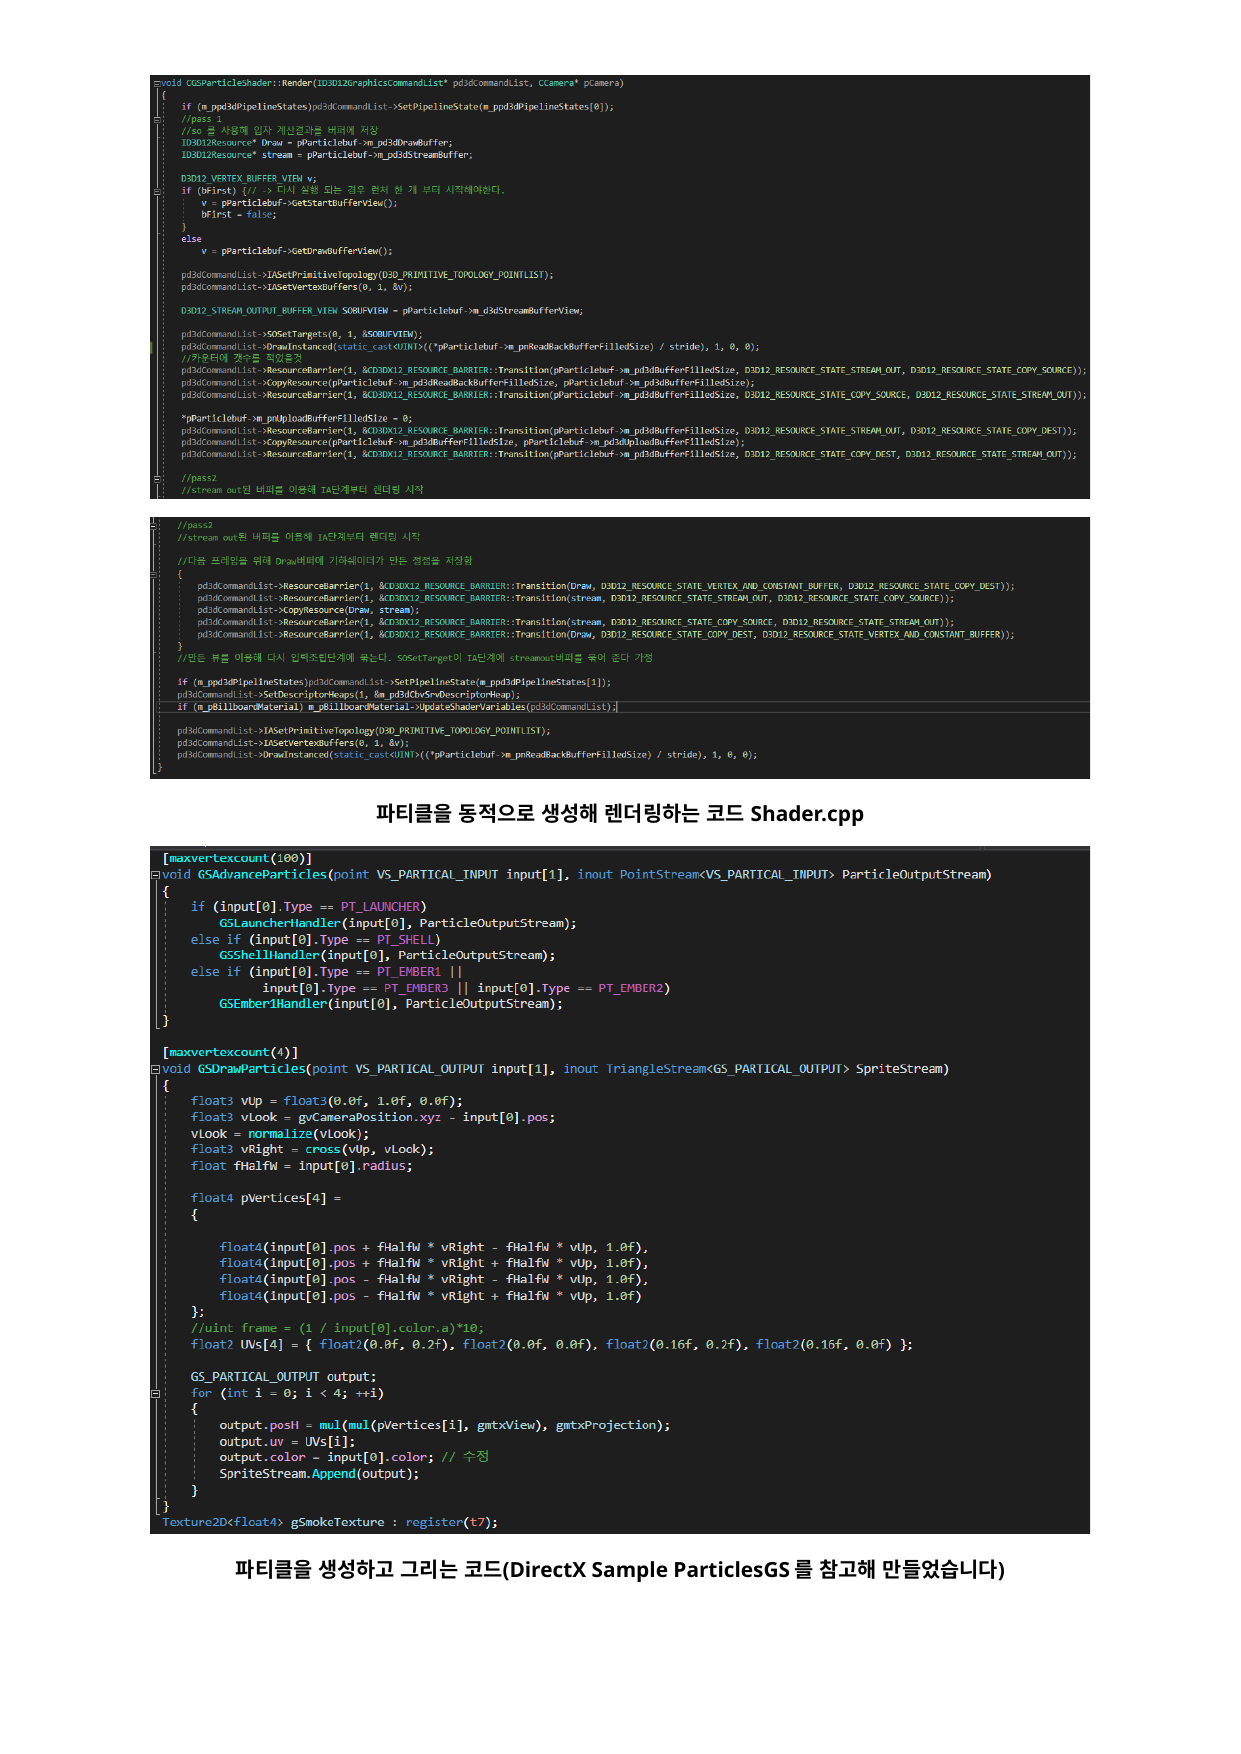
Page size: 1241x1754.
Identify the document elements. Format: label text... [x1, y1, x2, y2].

picture [150, 75, 1091, 499]
picture [150, 517, 1091, 779]
text 파티클을 동적으로 생성해 렌더링하는 코드 Shader.cpp [75, 797, 1165, 827]
text 파티클을 생성하고 그리는 코드(DirectX Sample ParticlesGS를 참고해 만들었습니다) [75, 1553, 1165, 1583]
picture [150, 846, 1091, 1534]
